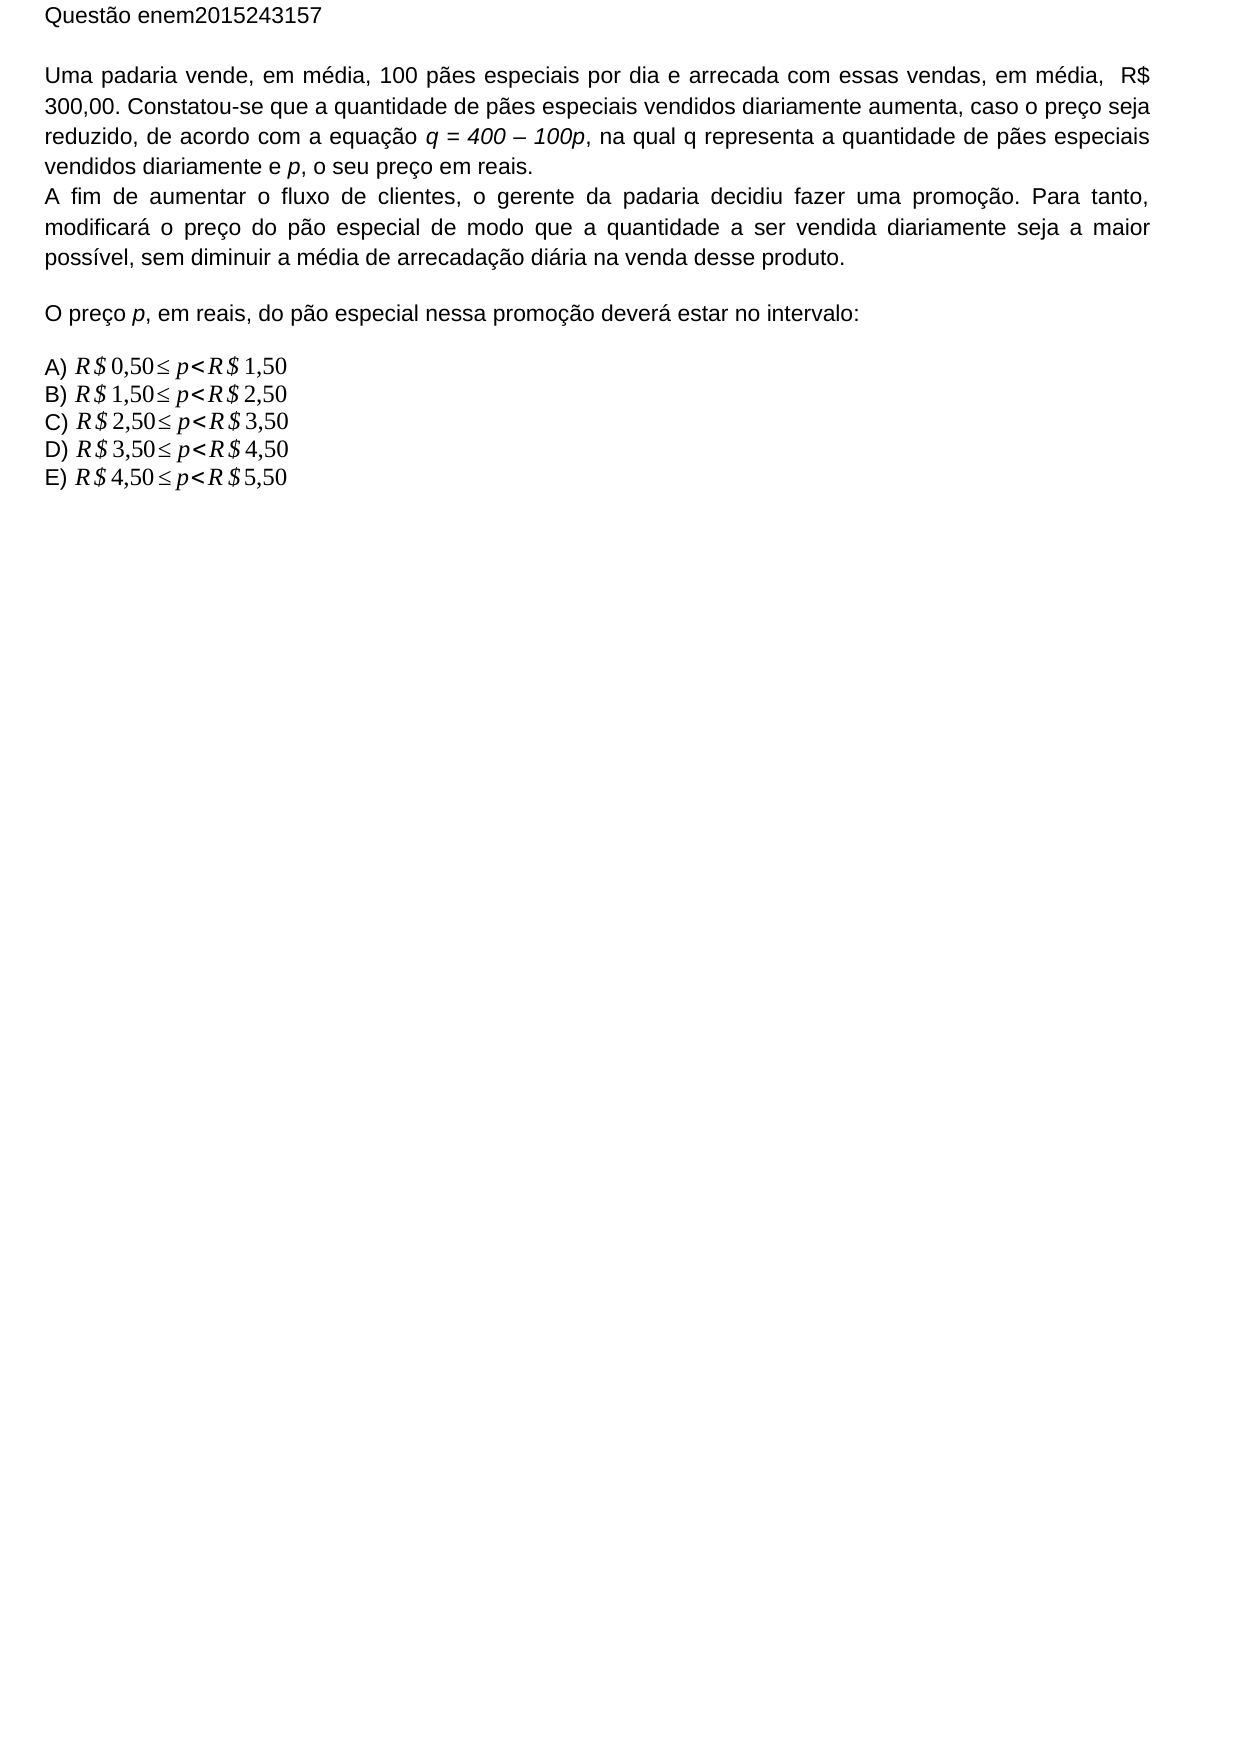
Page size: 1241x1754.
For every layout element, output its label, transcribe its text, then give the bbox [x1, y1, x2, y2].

text A) [44, 353, 1151, 381]
text O preço p, em reais, do pão especial nessa promoção deverá estar no intervalo: [44, 300, 1151, 327]
text Questão enem2015243157 [44, 2, 1151, 28]
text D) [44, 436, 1151, 463]
text Uma padaria vende, em média, 100 pães especiais por dia e arrecada com essas vendas, em média, R$ 300,00. Constatou-se que a quantidade de pães especiais vendidos diariamente aumenta, caso o preço seja reduzido, de acordo com a equação q = 400 – 100p, na qual q representa a quantidade de pães especiais vendidos diariamente e p, o seu preço em reais. [44, 62, 1151, 179]
text A fim de aumentar o fluxo de clientes, o gerente da padaria decidiu fazer uma promoção. Para tanto, modificará o preço do pão especial de modo que a quantidade a ser vendida diariamente seja a maior possível, sem diminuir a média de arrecadação diária na venda desse produto. [44, 183, 1151, 270]
text C) [44, 408, 1151, 436]
text E) [44, 463, 1151, 491]
text B) [44, 381, 1151, 408]
